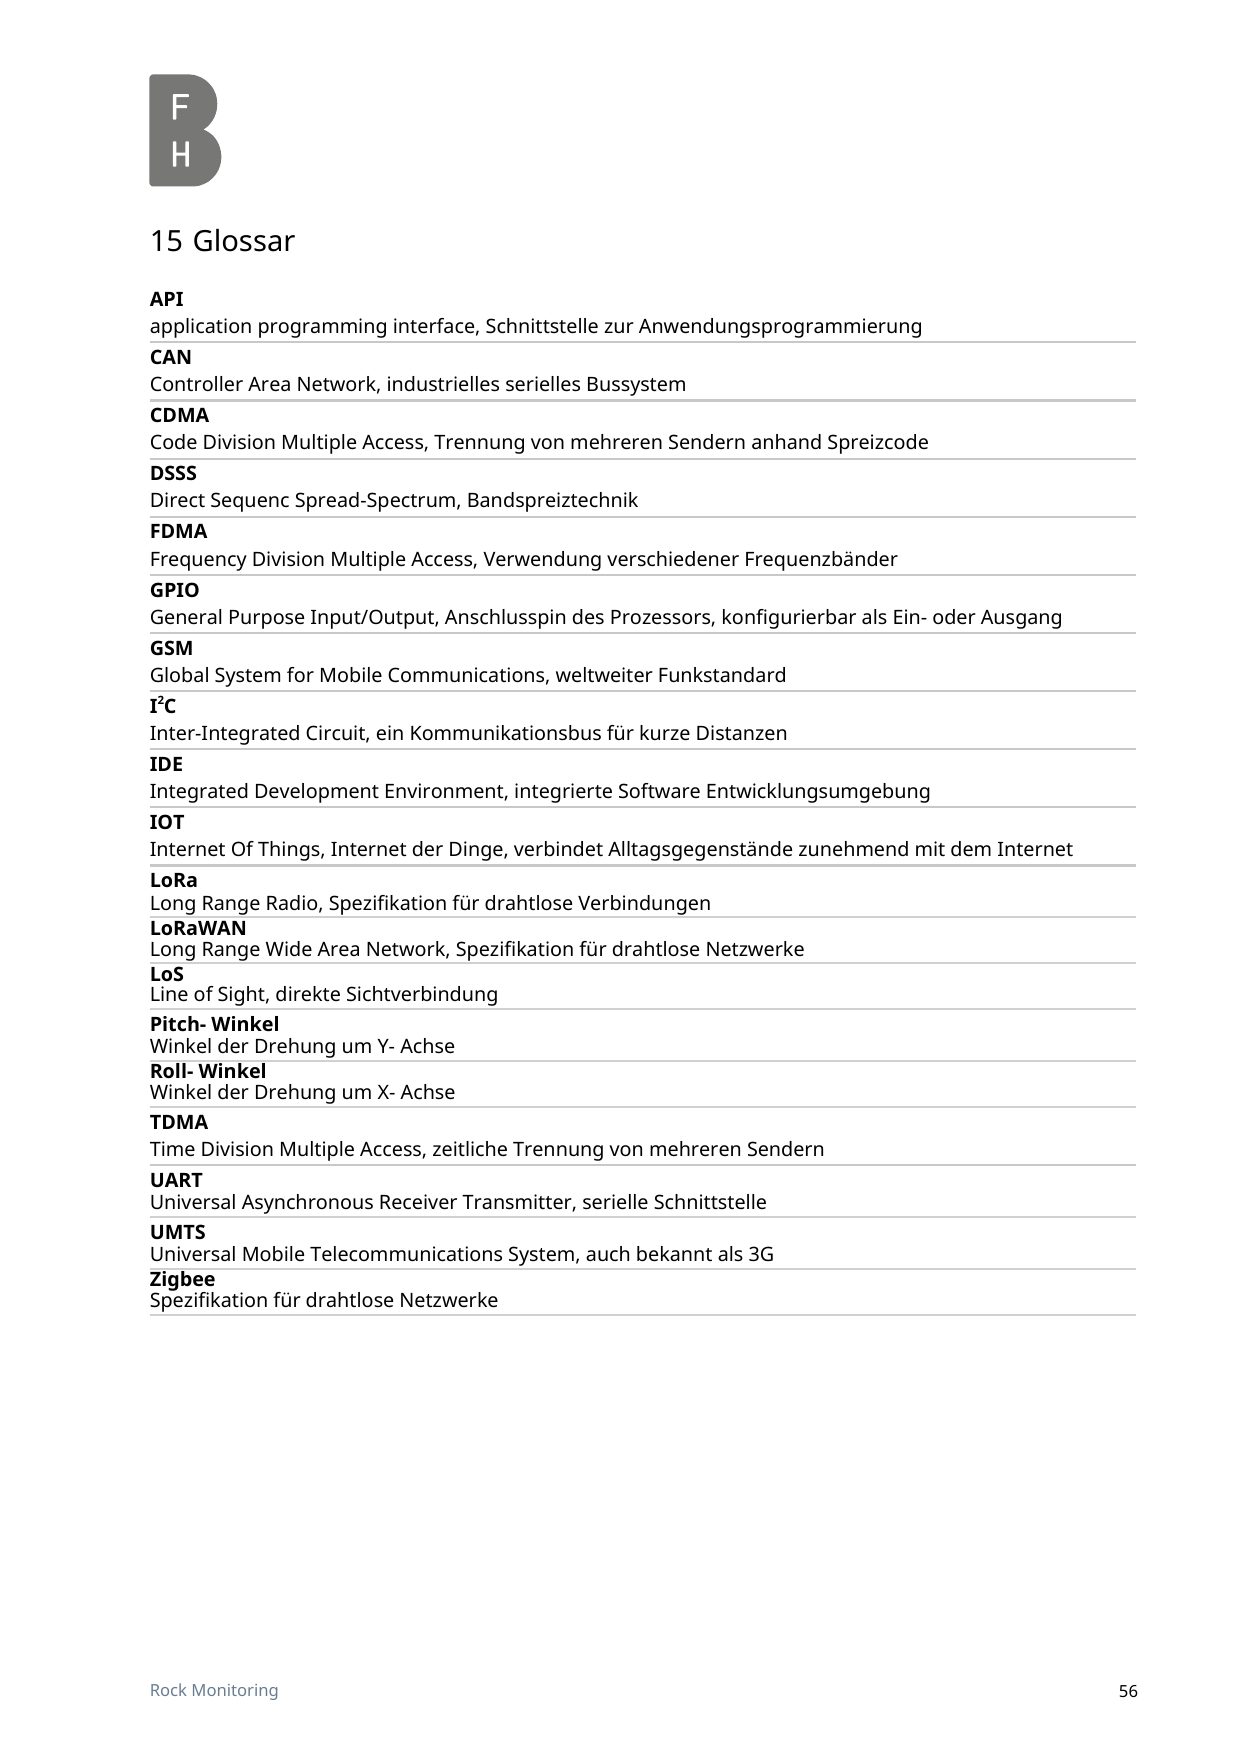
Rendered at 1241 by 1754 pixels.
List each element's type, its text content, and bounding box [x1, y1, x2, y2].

text CAN Controller Area Network, industrielles serielles Bussystem [149, 343, 1136, 402]
text DSSS Direct Sequenc Spread-Spectrum, Bandspreiztechnik [149, 460, 1136, 518]
text TDMA Time Division Multiple Access, zeitliche Trennung von mehreren Sendern [149, 1108, 1136, 1166]
text Global System for Mobile Communications, weltweiter Funkstandard [149, 661, 1136, 692]
subtitle Glossar [149, 221, 1136, 260]
text UART [149, 1166, 1136, 1193]
text IDE Integrated Development Environment, integrierte Software Entwicklungsumgebung [149, 750, 1136, 808]
text Pitch- Winkel [149, 1010, 1136, 1037]
text LoS Line of Sight, direkte Sichtverbindung [149, 964, 1136, 1010]
text LoRaWAN Long Range Wide Area Network, Spezifikation für drahtlose Netzwerke [149, 918, 1136, 964]
text Winkel der Drehung um Y- Achse [149, 1037, 1136, 1062]
text UMTS [149, 1218, 1136, 1245]
text Roll- Winkel Winkel der Drehung um X- Achse [149, 1062, 1136, 1108]
text Zigbee Spezifikation für drahtlose Netzwerke [149, 1270, 1136, 1316]
text GSM [149, 634, 1136, 661]
text GPIO General Purpose Input/Output, Anschlusspin des Prozessors, konfigurierbar als Ein- oder Ausgang [149, 576, 1136, 634]
text FDMA Frequency Division Multiple Access, Verwendung verschiedener Frequenzbänder [149, 518, 1136, 576]
text LoRa [149, 867, 1136, 893]
text CDMA Code Division Multiple Access, Trennung von mehreren Sendern anhand Spreizcode [149, 402, 1136, 460]
text API application programming interface, Schnittstelle zur Anwendungsprogrammierung [149, 285, 1136, 343]
text Long Range Radio, Spezifikation für drahtlose Verbindungen [149, 893, 1136, 918]
text Universal Mobile Telecommunications System, auch bekannt als 3G [149, 1245, 1136, 1270]
text Universal Asynchronous Receiver Transmitter, serielle Schnittstelle [149, 1193, 1136, 1218]
text IOT Internet Of Things, Internet der Dinge, verbindet Alltagsgegenstände zunehmend mit dem Internet [149, 808, 1136, 867]
text I2C Inter-Integrated Circuit, ein Kommunikationsbus für kurze Distanzen [149, 692, 1136, 750]
